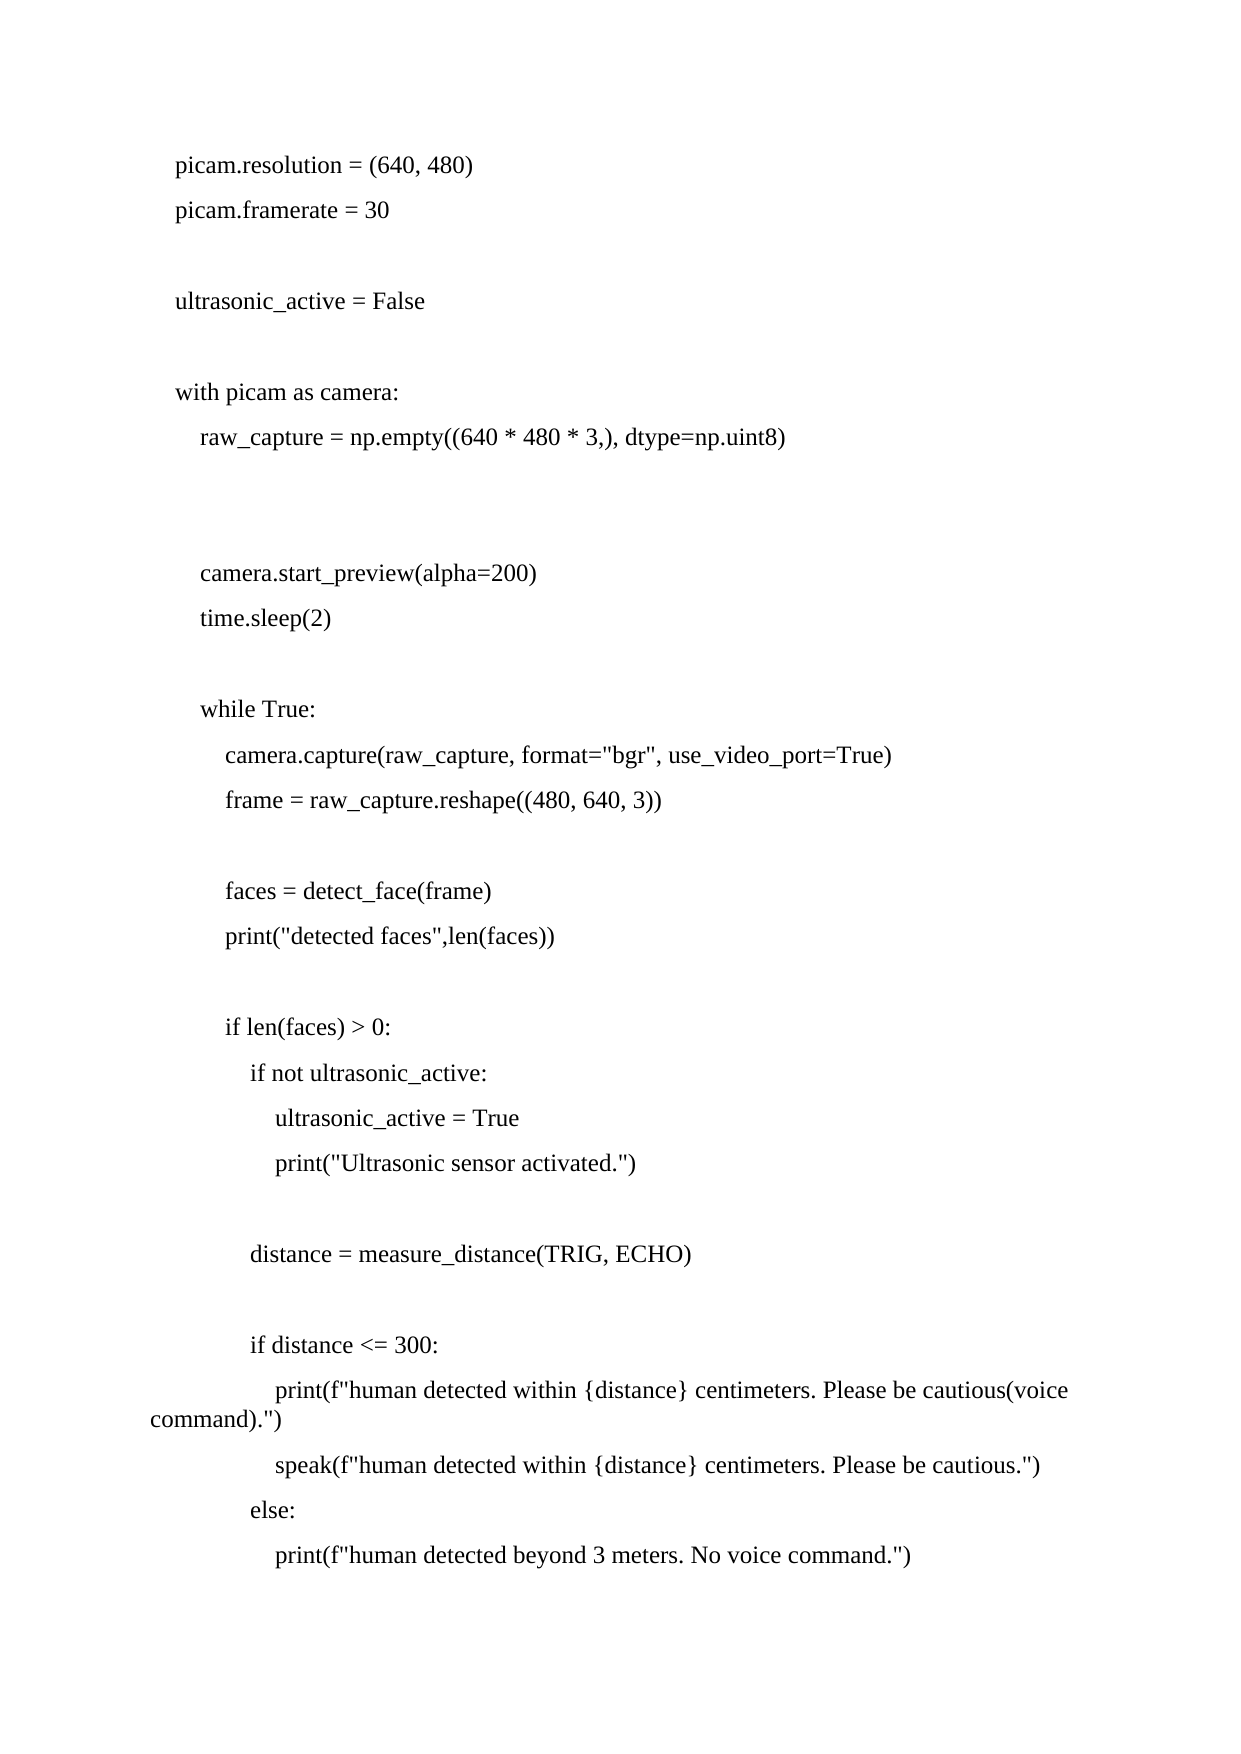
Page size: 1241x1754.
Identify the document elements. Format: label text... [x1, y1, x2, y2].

text while True: [150, 694, 1090, 723]
text print("detected faces",len(faces)) [150, 921, 1090, 950]
text time.sleep(2) [150, 603, 1090, 632]
text if not ultrasonic_active: [150, 1058, 1090, 1086]
text ultrasonic_active = True [150, 1103, 1090, 1132]
text raw_capture = np.empty((640 * 480 * 3,), dtype=np.uint8) [150, 422, 1090, 451]
text else: [150, 1495, 1090, 1524]
text camera.start_preview(alpha=200) [150, 558, 1090, 587]
text ultrasonic_active = False [150, 286, 1090, 315]
text frame = raw_capture.reshape((480, 640, 3)) [150, 785, 1090, 814]
text faces = detect_face(frame) [150, 876, 1090, 905]
text picam.resolution = (640, 480) [150, 150, 1090, 179]
text camera.capture(raw_capture, format="bgr", use_video_port=True) [150, 740, 1090, 768]
text with picam as camera: [150, 377, 1090, 406]
text speak(f"human detected within {distance} centimeters. Please be cautious.") [150, 1450, 1090, 1478]
text print(f"human detected within {distance} centimeters. Please be cautious(voice command).") [150, 1376, 1090, 1433]
text if distance <= 300: [150, 1330, 1090, 1359]
text if len(faces) > 0: [150, 1012, 1090, 1041]
text print("Ultrasonic sensor activated.") [150, 1148, 1090, 1177]
text distance = measure_distance(TRIG, ECHO) [150, 1239, 1090, 1268]
text print(f"human detected beyond 3 meters. No voice command.") [150, 1541, 1090, 1569]
text picam.framerate = 30 [150, 195, 1090, 224]
